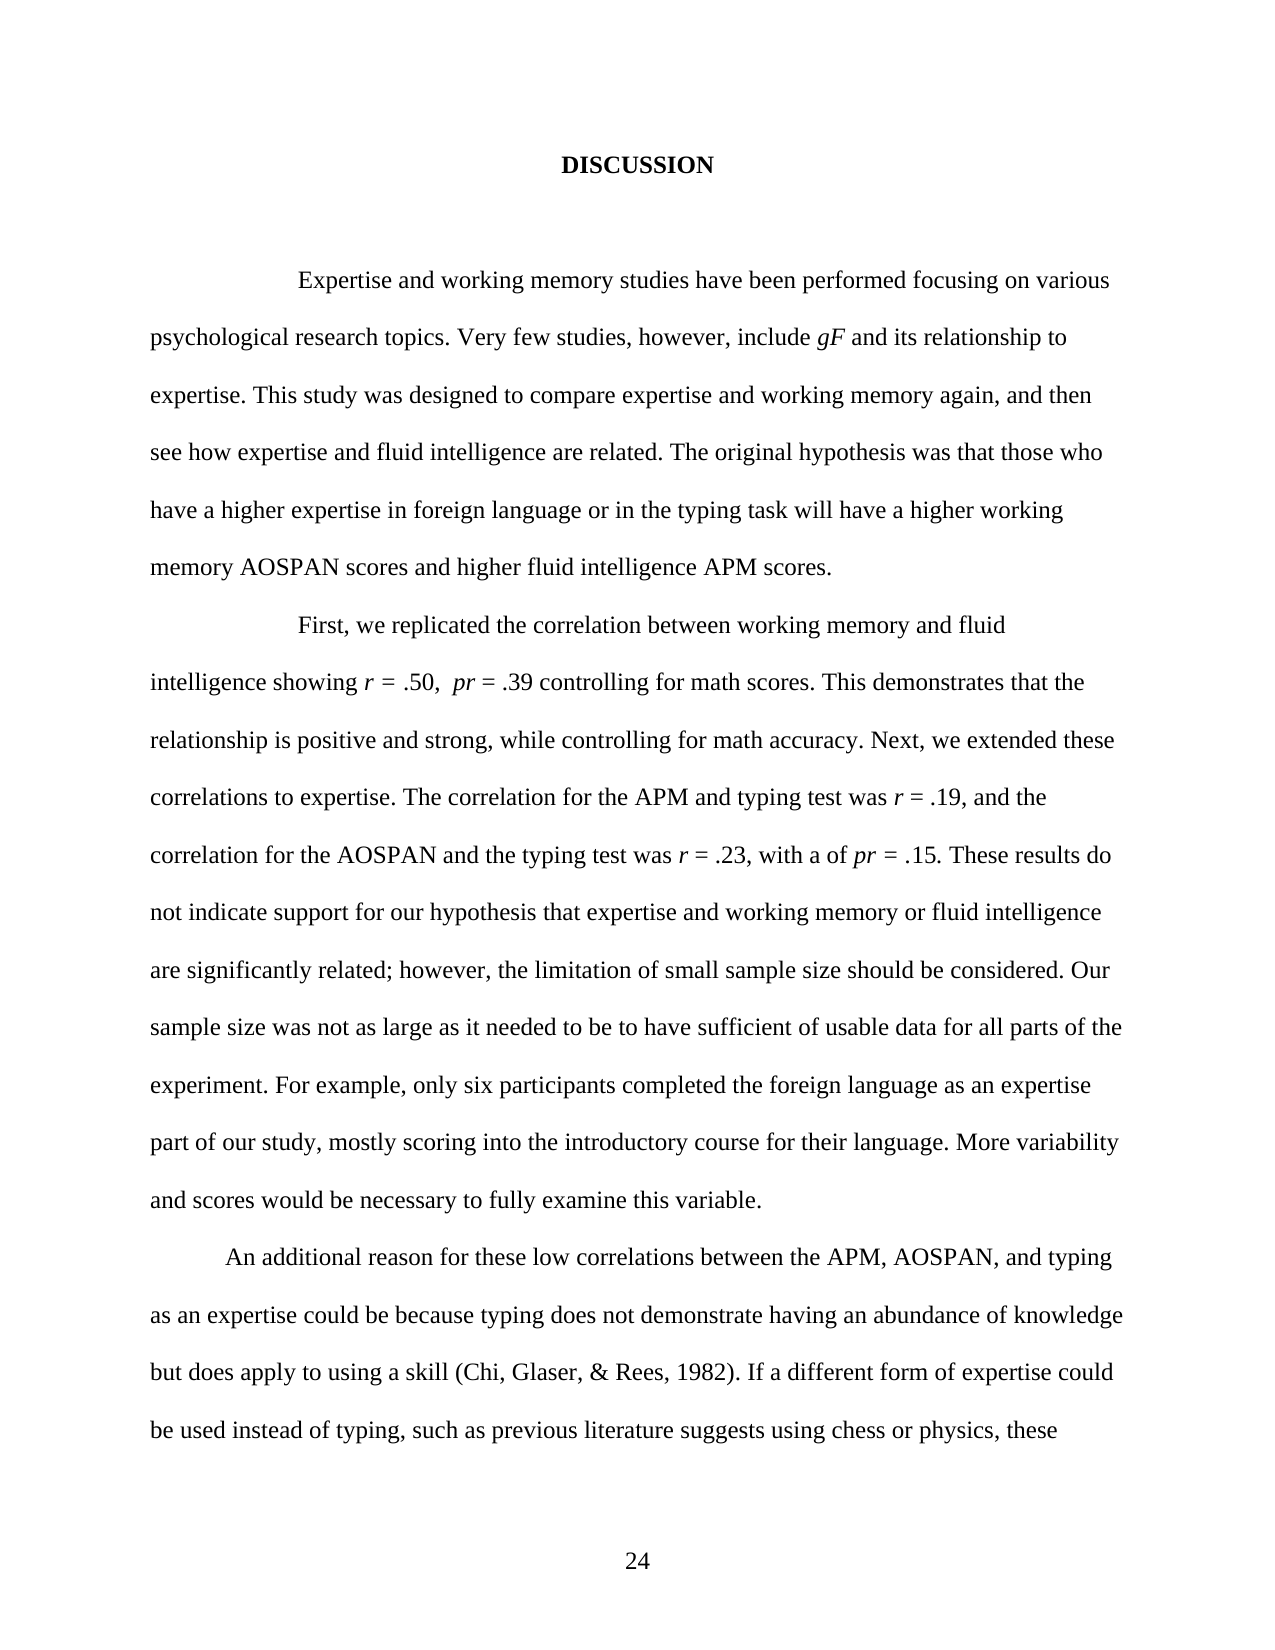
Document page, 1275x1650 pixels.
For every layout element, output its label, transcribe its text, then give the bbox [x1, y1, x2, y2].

text DISCUSSION [150, 150, 1125, 179]
text First, we replicated the correlation between working memory and fluid intelligence showing r = .50, pr = .39 controlling for math scores. This demonstrates that the relationship is positive and strong, while controlling for math accuracy. Next, we extended these correlations to expertise. The correlation for the APM and typing test was r = .19, and the correlation for the AOSPAN and the typing test was r = .23, with a of pr = .15. These results do not indicate support for our hypothesis that expertise and working memory or fluid intelligence are significantly related; however, the limitation of small sample size should be considered. Our sample size was not as large as it needed to be to have sufficient of usable data for all parts of the experiment. For example, only six participants completed the foreign language as an expertise part of our study, mostly scoring into the introductory course for their language. More variability and scores would be necessary to fully examine this variable. [150, 610, 1125, 1214]
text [150, 1242, 1125, 1444]
text Expertise and working memory studies have been performed focusing on various psychological research topics. Very few studies, however, include gF and its relationship to expertise. This study was designed to compare expertise and working memory again, and then see how expertise and fluid intelligence are related. The original hypothesis was that those who have a higher expertise in foreign language or in the typing task will have a higher working memory AOSPAN scores and higher fluid intelligence APM scores. [150, 265, 1125, 581]
